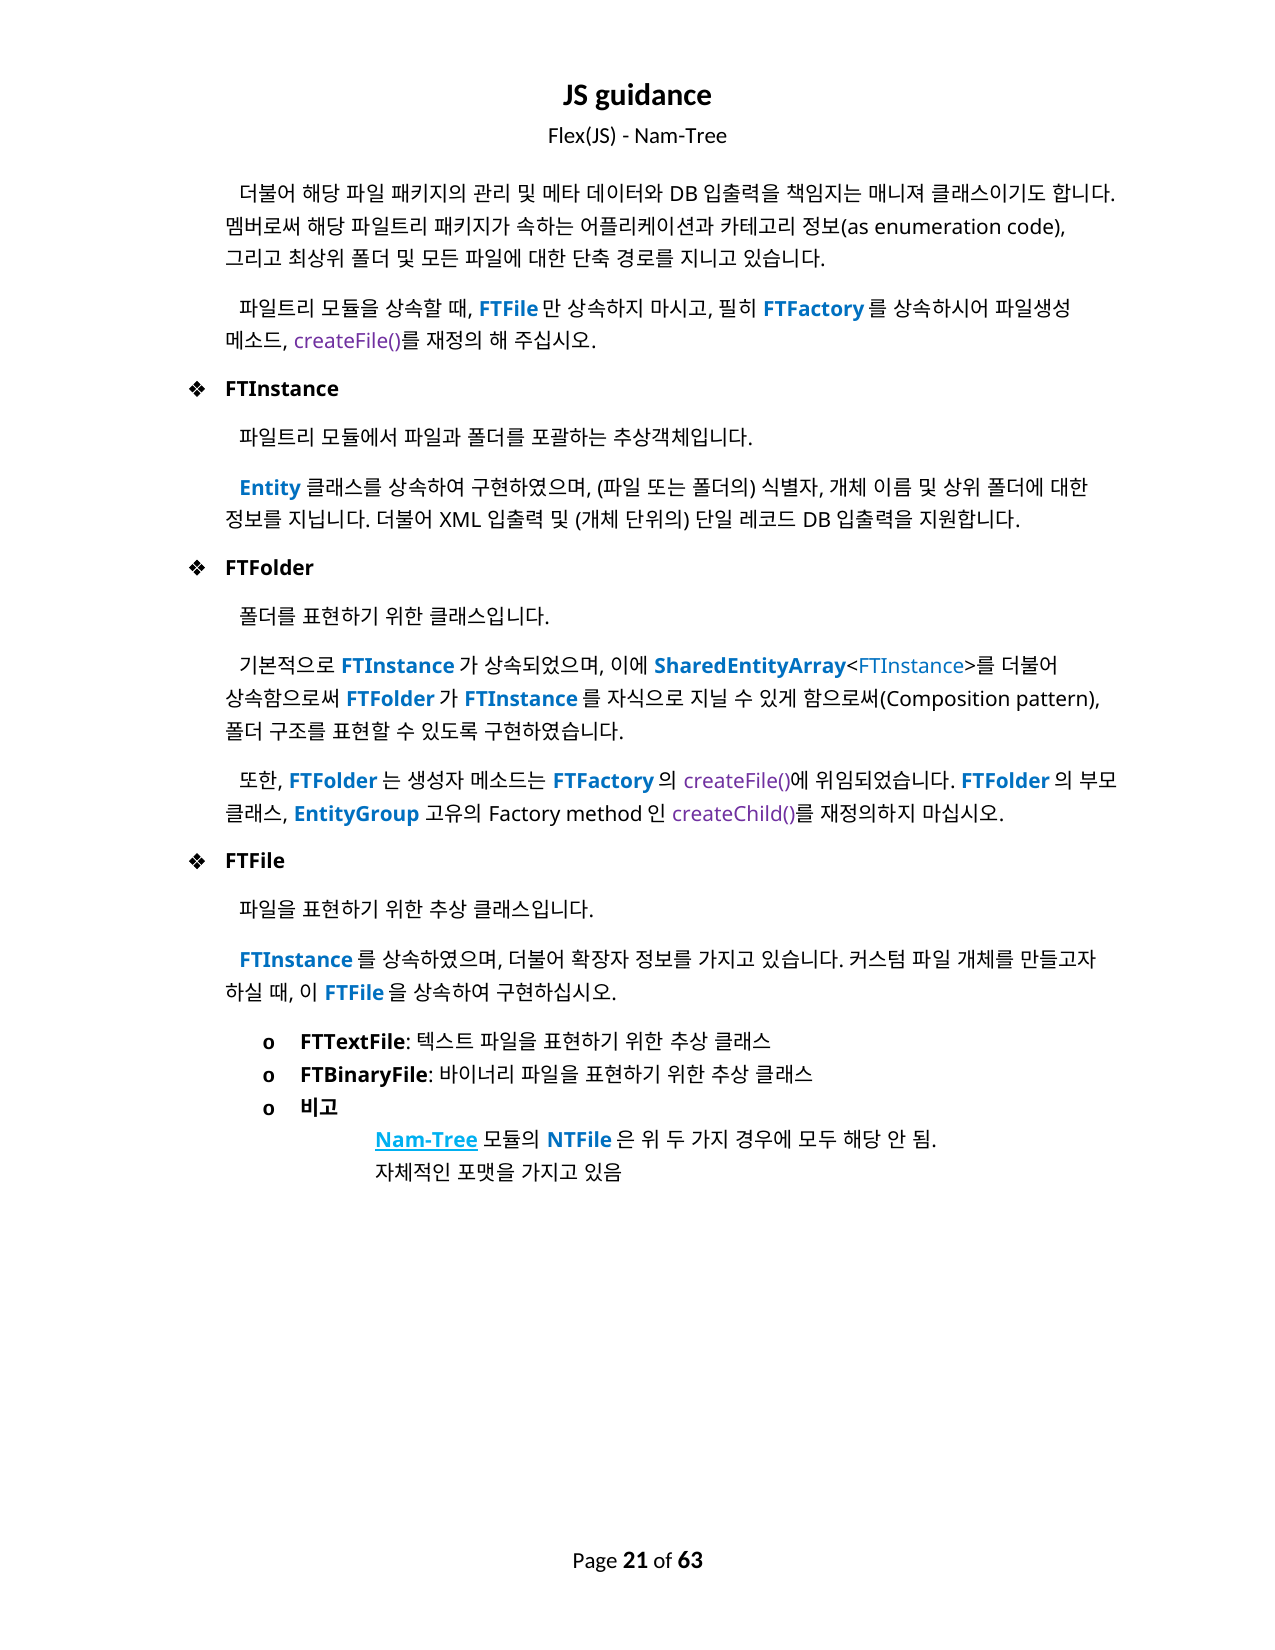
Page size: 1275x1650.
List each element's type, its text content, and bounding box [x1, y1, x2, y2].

list FTFolder [187, 553, 1125, 581]
list FTTextFile: 텍스트 파일을 표현하기 위한 추상 클래스 [262, 1025, 1125, 1056]
list FTInstance [187, 374, 1125, 402]
list 자체적인 포맷을 가지고 있음 [375, 1156, 1125, 1186]
list Nam-Tree 모듈의 NTFile은 위 두 가지 경우에 모두 해당 안 됨. [375, 1123, 1125, 1154]
text FTInstance를 상속하였으며, 더불어 확장자 정보를 가지고 있습니다. 커스텀 파일 개체를 만들고자 하실 때, 이 FTFile을 상속하여 구현하십시오. [225, 943, 1125, 1006]
text 파일을 표현하기 위한 추상 클래스입니다. [225, 894, 1125, 924]
text 파일트리 모듈을 상속할 때, FTFile만 상속하지 마시고, 필히 FTFactory를 상속하시어 파일생성 메소드, createFile()를 재정의 해 주십시오. [225, 292, 1125, 355]
text 기본적으로 FTInstance가 상속되었으며, 이에 SharedEntityArray<FTInstance>를 더불어 상속함으로써 FTFolder가 FTInstance를 자식으로 지닐 수 있게 함으로써(Composition pattern), 폴더 구조를 표현할 수 있도록 구현하였습니다. [225, 649, 1125, 745]
text 폴더를 표현하기 위한 클래스입니다. [225, 600, 1125, 630]
text 또한, FTFolder는 생성자 메소드는 FTFactory의 createFile()에 위임되었습니다. FTFolder의 부모 클래스, EntityGroup 고유의 Factory method인 createChild()를 재정의하지 마십시오. [225, 764, 1125, 827]
list FTFile [187, 846, 1125, 875]
text 더불어 해당 파일 패키지의 관리 및 메타 데이터와 DB 입출력을 책임지는 매니져 클래스이기도 합니다. 멤버로써 해당 파일트리 패키지가 속하는 어플리케이션과 카테고리 정보(as enumeration code), 그리고 최상위 폴더 및 모든 파일에 대한 단축 경로를 지니고 있습니다. [225, 177, 1125, 273]
list 비고 [262, 1091, 1125, 1121]
text Entity 클래스를 상속하여 구현하였으며, (파일 또는 폴더의) 식별자, 개체 이름 및 상위 폴더에 대한 정보를 지닙니다. 더불어 XML 입출력 및 (개체 단위의) 단일 레코드 DB 입출력을 지원합니다. [225, 471, 1125, 534]
list FTBinaryFile: 바이너리 파일을 표현하기 위한 추상 클래스 [262, 1058, 1125, 1088]
text 파일트리 모듈에서 파일과 폴더를 포괄하는 추상객체입니다. [225, 421, 1125, 452]
